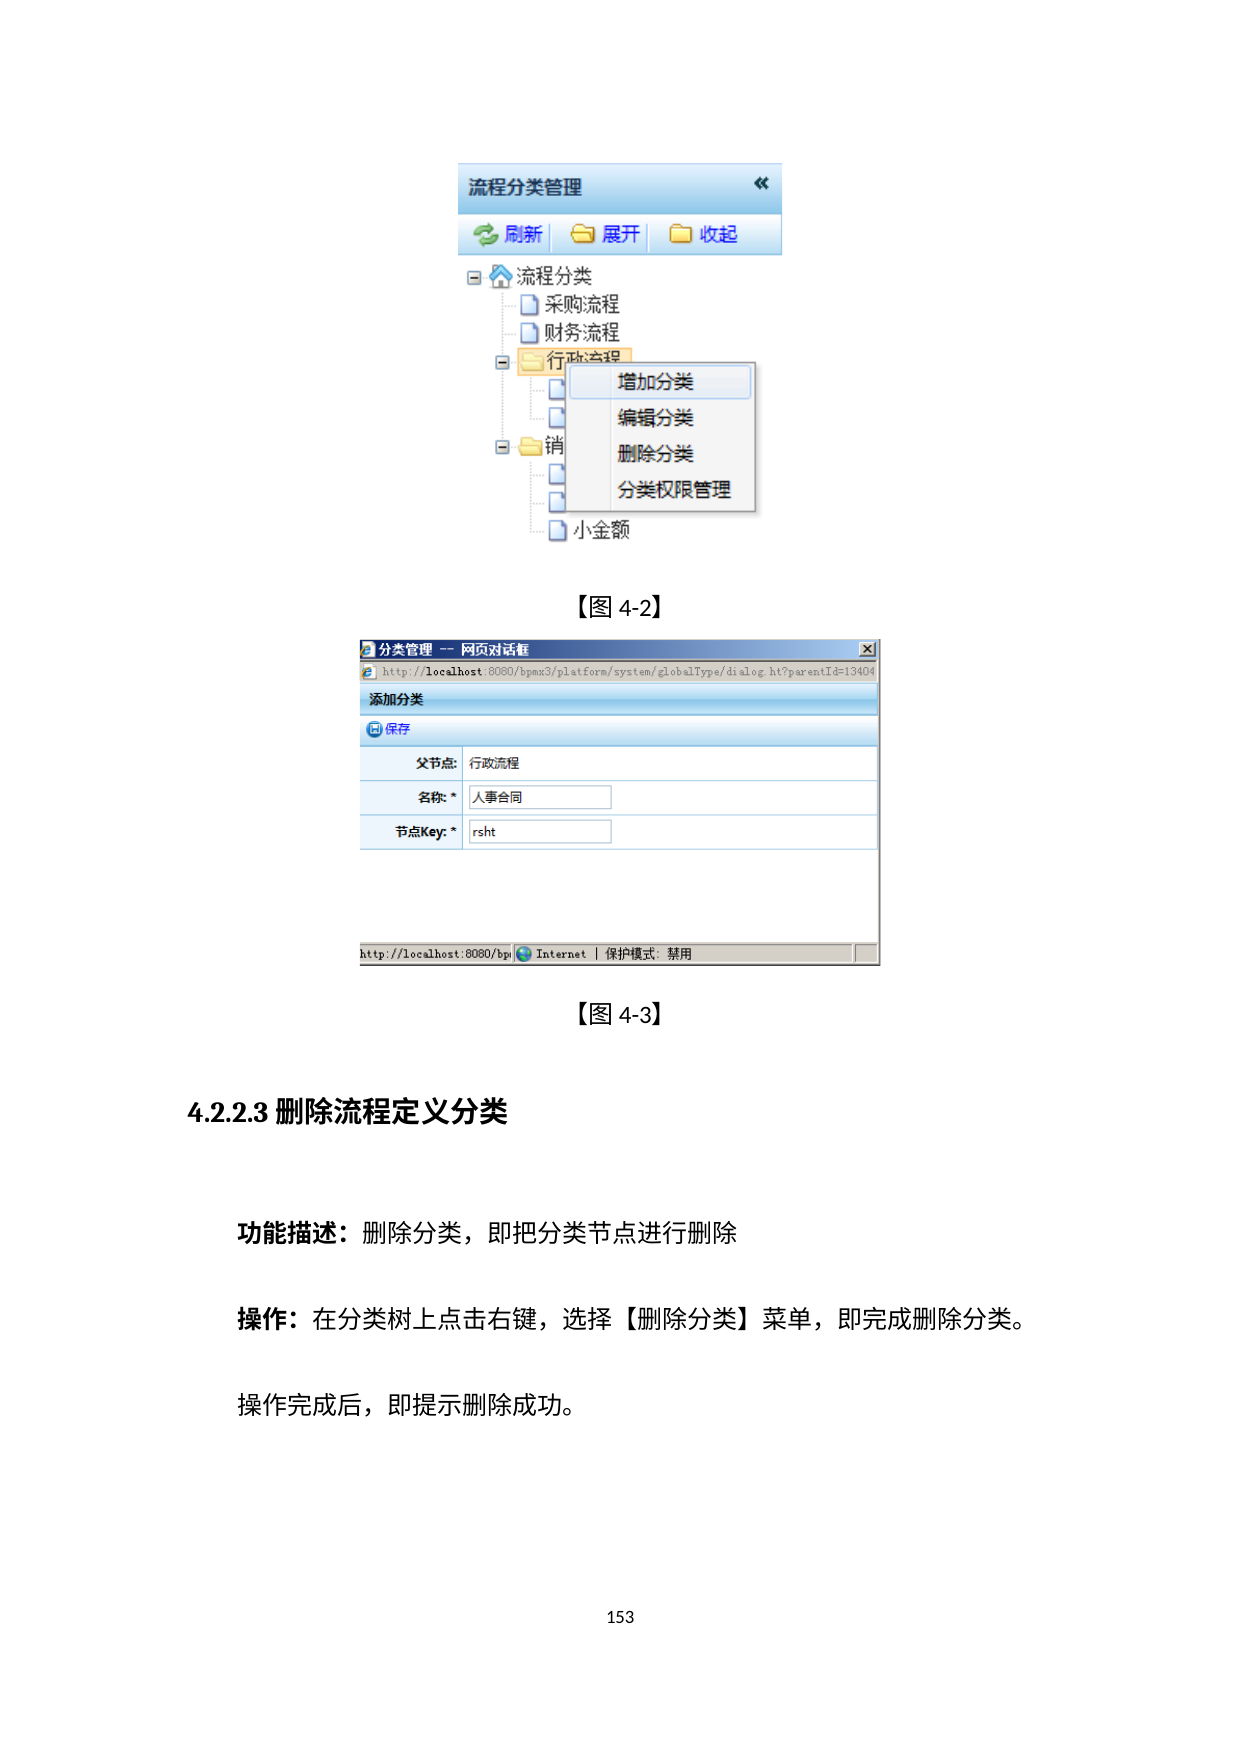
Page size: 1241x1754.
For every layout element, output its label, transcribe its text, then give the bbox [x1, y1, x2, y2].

text 功能描述：删除分类，即把分类节点进行删除 [187, 1198, 1053, 1266]
text 【图4-3】 [187, 979, 1053, 1047]
subtitle 删除流程定义分类 [187, 1076, 1053, 1144]
text 【图4-2】 [187, 571, 1053, 639]
picture [359, 639, 881, 966]
picture [458, 163, 783, 547]
text 操作：在分类树上点击右键，选择【删除分类】菜单，即完成删除分类。 [187, 1284, 1053, 1352]
text 操作完成后，即提示删除成功。 [187, 1370, 1053, 1438]
